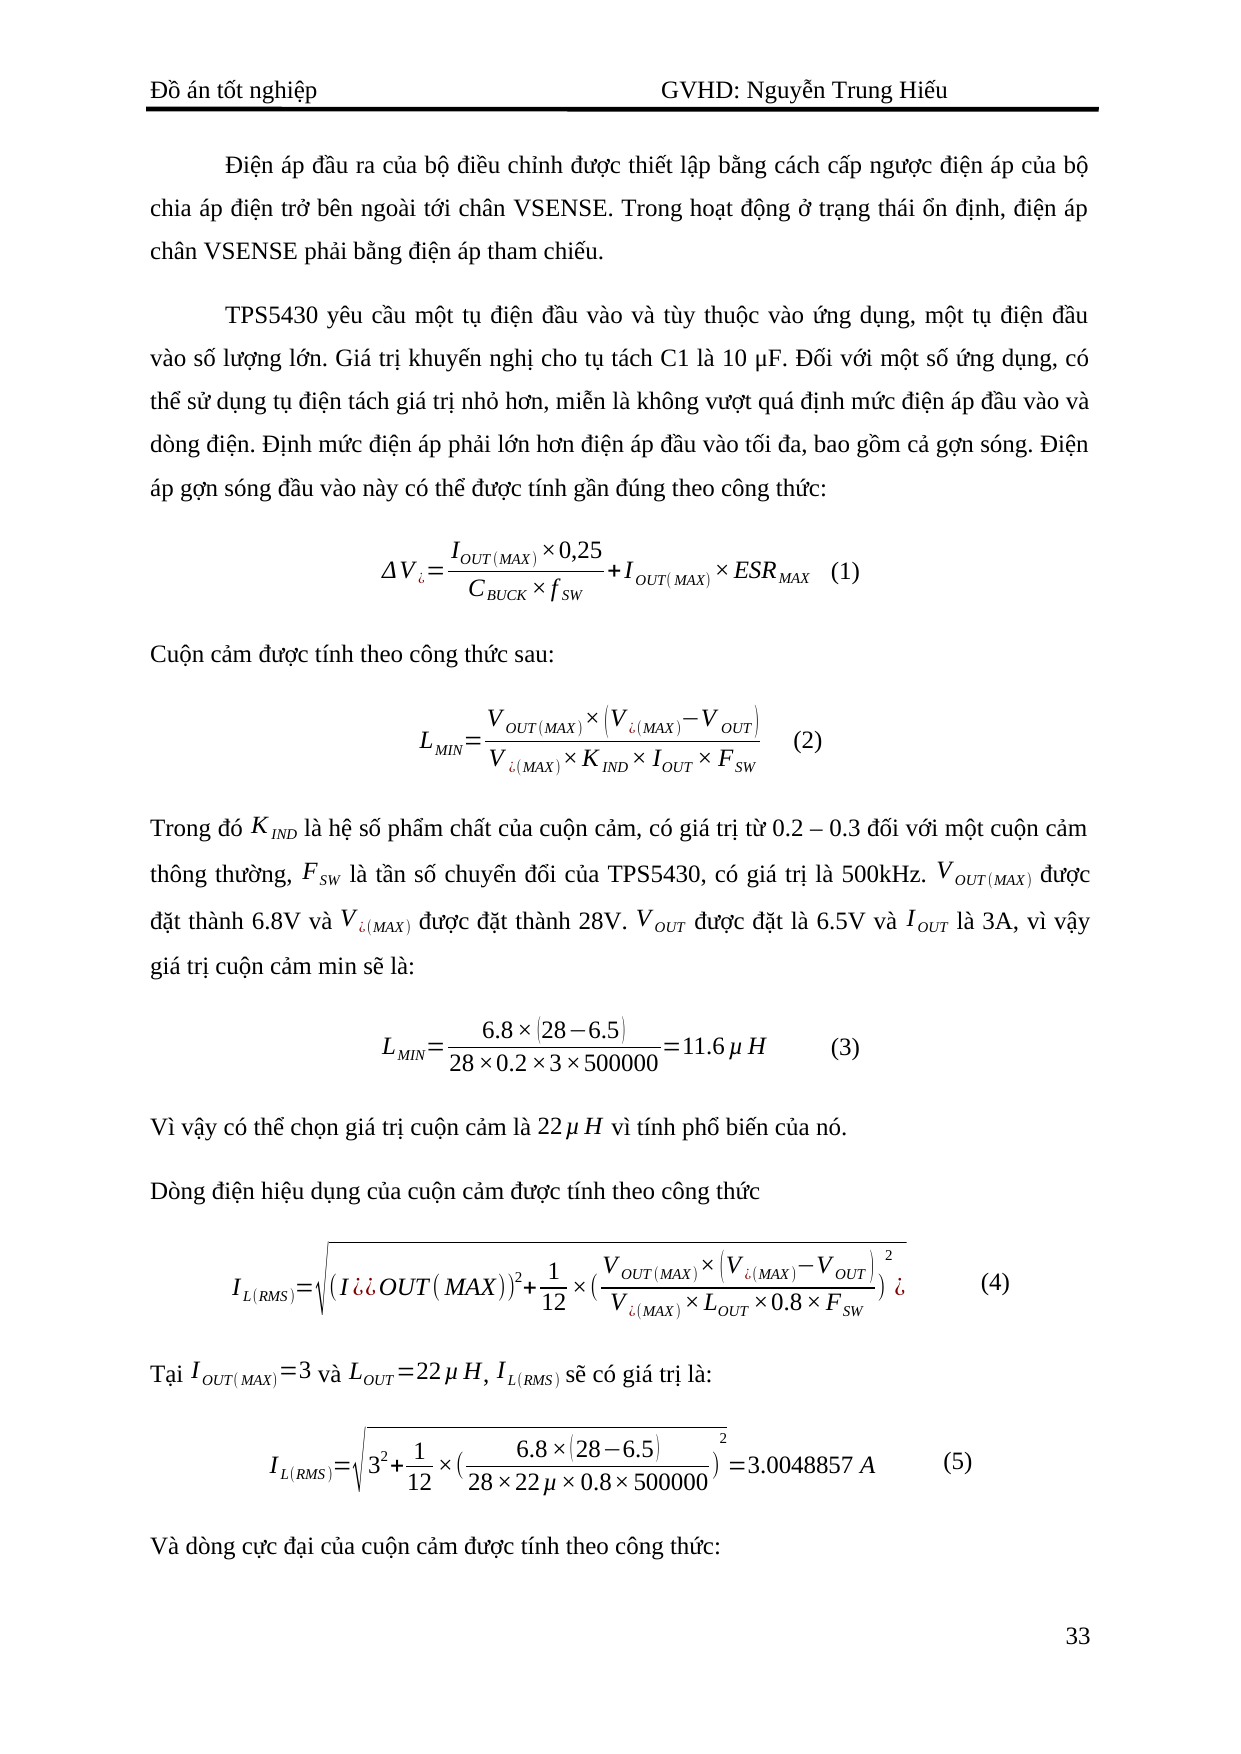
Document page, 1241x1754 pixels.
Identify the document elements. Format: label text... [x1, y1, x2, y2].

text Dòng điện hiệu dụng của cuộn cảm được tính theo công thức [150, 1176, 1090, 1205]
text (3) [150, 1015, 1090, 1077]
text Trong đó là hệ số phẩm chất của cuộn cảm, có giá trị từ 0.2 – 0.3 đối với một cuộn cảm thông thường, là tần số chuyển đổi của TPS5430, có giá trị là 500kHz. được đặt thành 6.8V và được đặt thành 28V. được đặt là 6.5V và là 3A, vì vậy giá trị cuộn cảm min sẽ là: [150, 811, 1090, 980]
text (4) [150, 1240, 1090, 1322]
text Và dòng cực đại của cuộn cảm được tính theo công thức: [150, 1531, 1090, 1559]
text TPS5430 yêu cầu một tụ điện đầu vào và tùy thuộc vào ứng dụng, một tụ điện đầu vào số lượng lớn. Giá trị khuyến nghị cho tụ tách C1 là 10 μF. Đối với một số ứng dụng, có thể sử dụng tụ điện tách giá trị nhỏ hơn, miễn là không vượt quá định mức điện áp đầu vào và dòng điện. Định mức điện áp phải lớn hơn điện áp đầu vào tối đa, bao gồm cả gợn sóng. Điện áp gợn sóng đầu vào này có thể được tính gần đúng theo công thức: [150, 300, 1090, 501]
text Cuộn cảm được tính theo công thức sau: [150, 639, 1090, 668]
text (1) [150, 537, 1090, 604]
text Vì vậy có thể chọn giá trị cuộn cảm là vì tính phổ biến của nó. [150, 1112, 1090, 1141]
text (2) [150, 703, 1090, 776]
text Tại và , sẽ có giá trị là: [150, 1357, 1090, 1390]
text (5) [150, 1425, 1090, 1496]
text Điện áp đầu ra của bộ điều chỉnh được thiết lập bằng cách cấp ngược điện áp của bộ chia áp điện trở bên ngoài tới chân VSENSE. Trong hoạt động ở trạng thái ổn định, điện áp chân VSENSE phải bằng điện áp tham chiếu. [150, 150, 1090, 265]
